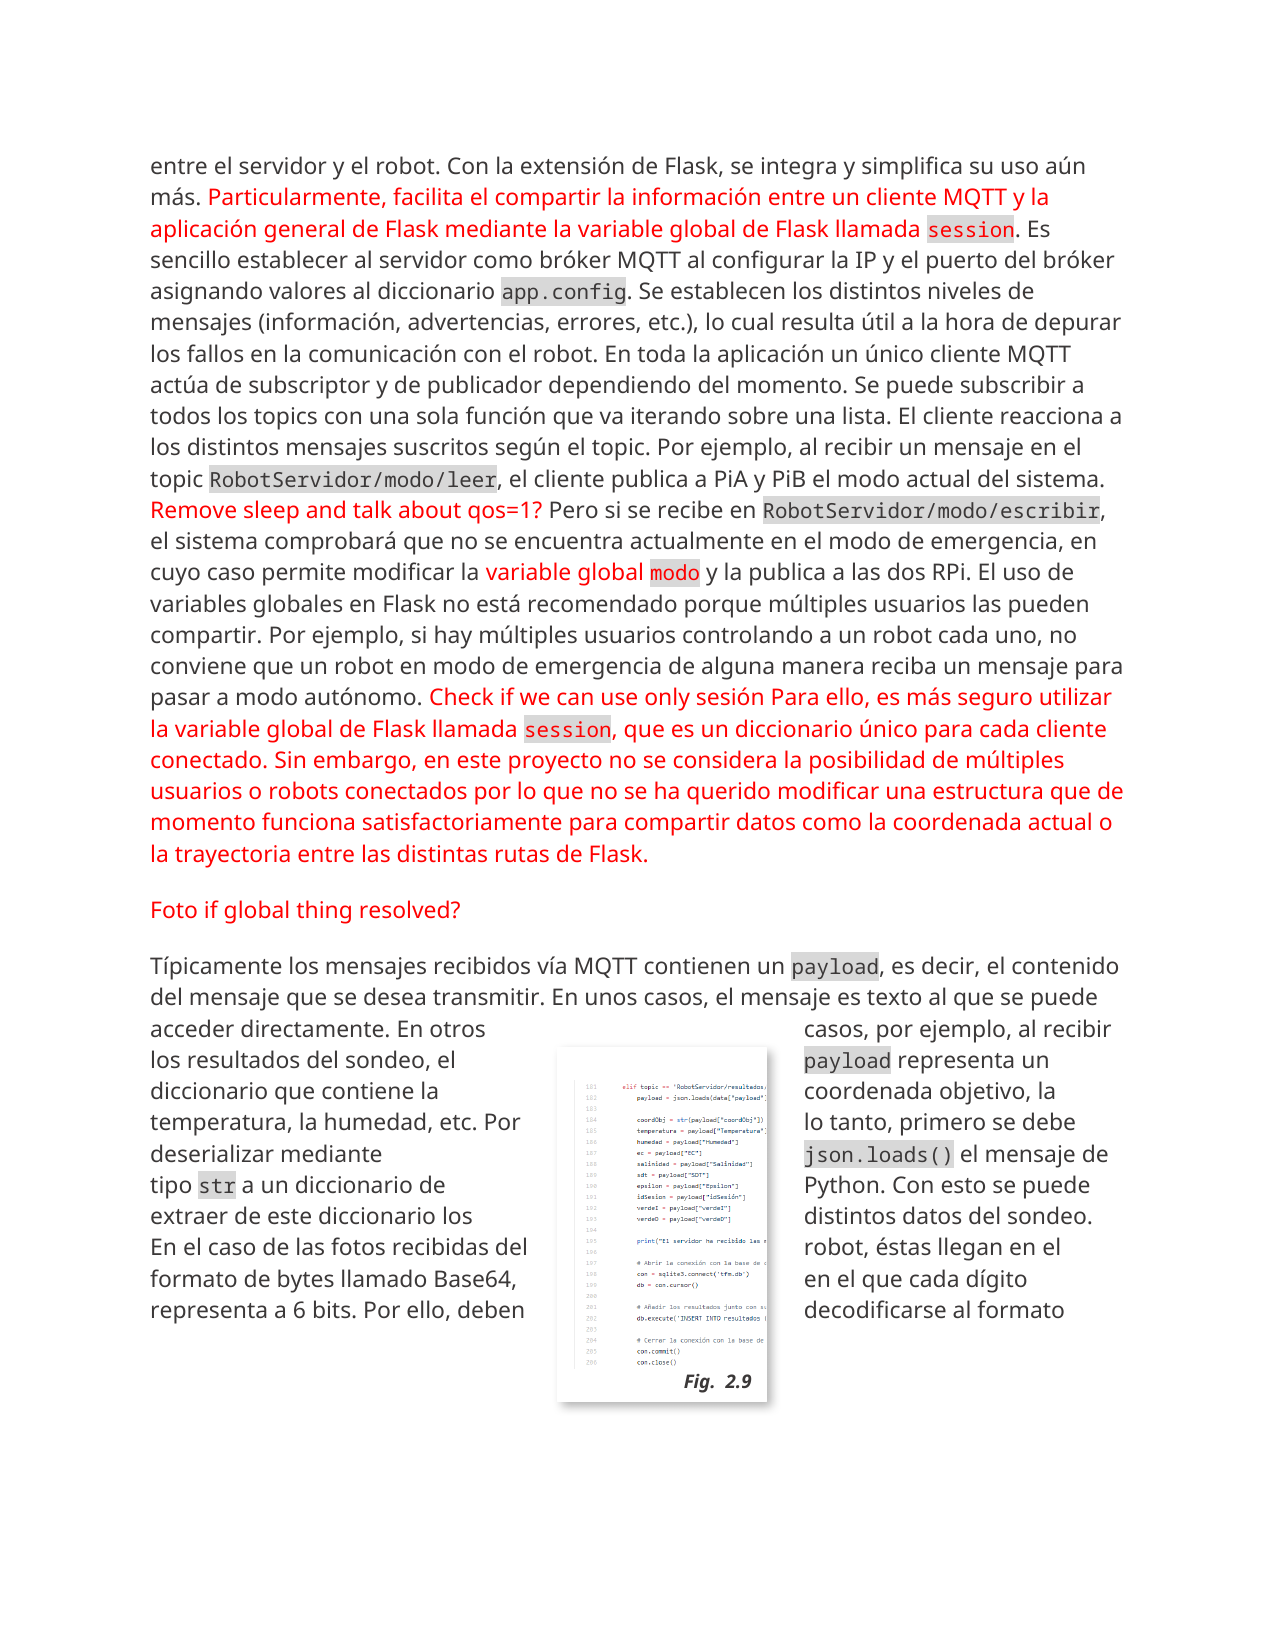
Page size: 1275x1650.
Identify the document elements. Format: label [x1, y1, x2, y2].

picture [572, 1080, 767, 1369]
